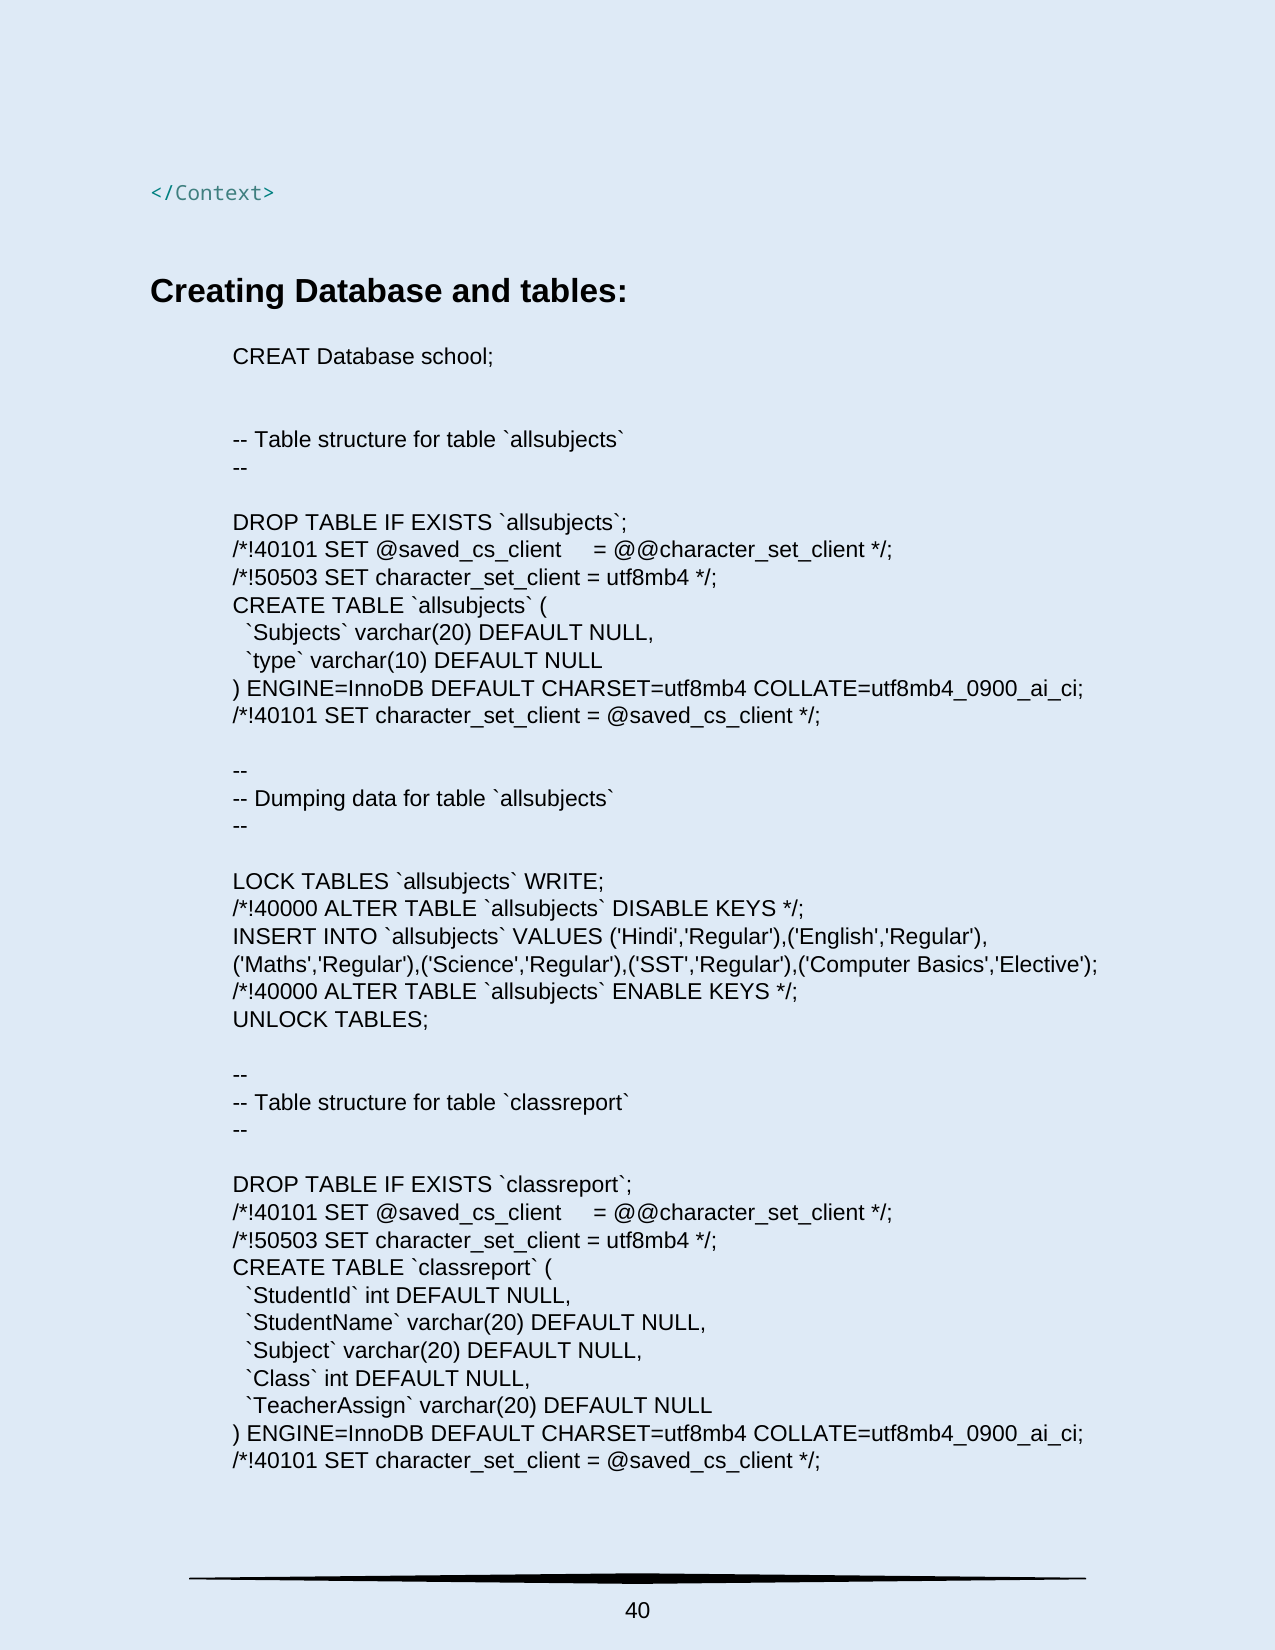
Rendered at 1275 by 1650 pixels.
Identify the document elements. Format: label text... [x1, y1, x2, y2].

list ) ENGINE=InnoDB DEFAULT CHARSET=utf8mb4 COLLATE=utf8mb4_0900_ai_ci; [232, 674, 1125, 701]
list /*!40101 SET @saved_cs_client = @@character_set_client */; [232, 1199, 1125, 1225]
list -- [232, 812, 1125, 839]
list /*!40000 ALTER TABLE `allsubjects` DISABLE KEYS */; [232, 895, 1125, 922]
list DROP TABLE IF EXISTS `allsubjects`; [232, 509, 1125, 535]
list /*!50503 SET character_set_client = utf8mb4 */; [232, 564, 1125, 590]
list CREATE TABLE `allsubjects` ( [232, 592, 1125, 618]
list CREAT Database school; [232, 343, 1125, 369]
list `Class` int DEFAULT NULL, [232, 1364, 1125, 1391]
list `TeacherAssign` varchar(20) DEFAULT NULL [232, 1392, 1125, 1418]
list /*!40101 SET @saved_cs_client = @@character_set_client */; [232, 536, 1125, 563]
list -- [232, 1061, 1125, 1087]
list -- Table structure for table `classreport` [232, 1088, 1125, 1115]
list ) ENGINE=InnoDB DEFAULT CHARSET=utf8mb4 COLLATE=utf8mb4_0900_ai_ci; [232, 1420, 1125, 1446]
list INSERT INTO `allsubjects` VALUES ('Hindi','Regular'),('English','Regular'),('Maths','Regular'),('Science','Regular'),('SST','Regular'),('Computer Basics','Elective'); [232, 923, 1125, 977]
list -- [232, 1116, 1125, 1142]
list -- Table structure for table `allsubjects` [232, 426, 1125, 452]
list /*!40101 SET character_set_client = @saved_cs_client */; [232, 1447, 1125, 1474]
text </Context> [150, 178, 1125, 207]
list /*!50503 SET character_set_client = utf8mb4 */; [232, 1227, 1125, 1253]
list -- Dumping data for table `allsubjects` [232, 785, 1125, 811]
list `type` varchar(10) DEFAULT NULL [232, 647, 1125, 673]
list -- [232, 454, 1125, 480]
list `Subjects` varchar(20) DEFAULT NULL, [232, 619, 1125, 646]
list /*!40101 SET character_set_client = @saved_cs_client */; [232, 702, 1125, 728]
list `StudentId` int DEFAULT NULL, [232, 1282, 1125, 1308]
list `StudentName` varchar(20) DEFAULT NULL, [232, 1309, 1125, 1336]
list DROP TABLE IF EXISTS `classreport`; [232, 1171, 1125, 1198]
list UNLOCK TABLES; [232, 1006, 1125, 1032]
text Creating Database and tables: [150, 271, 1125, 310]
list `Subject` varchar(20) DEFAULT NULL, [232, 1337, 1125, 1363]
list CREATE TABLE `classreport` ( [232, 1254, 1125, 1281]
list LOCK TABLES `allsubjects` WRITE; [232, 868, 1125, 894]
list /*!40000 ALTER TABLE `allsubjects` ENABLE KEYS */; [232, 978, 1125, 1004]
list -- [232, 757, 1125, 784]
